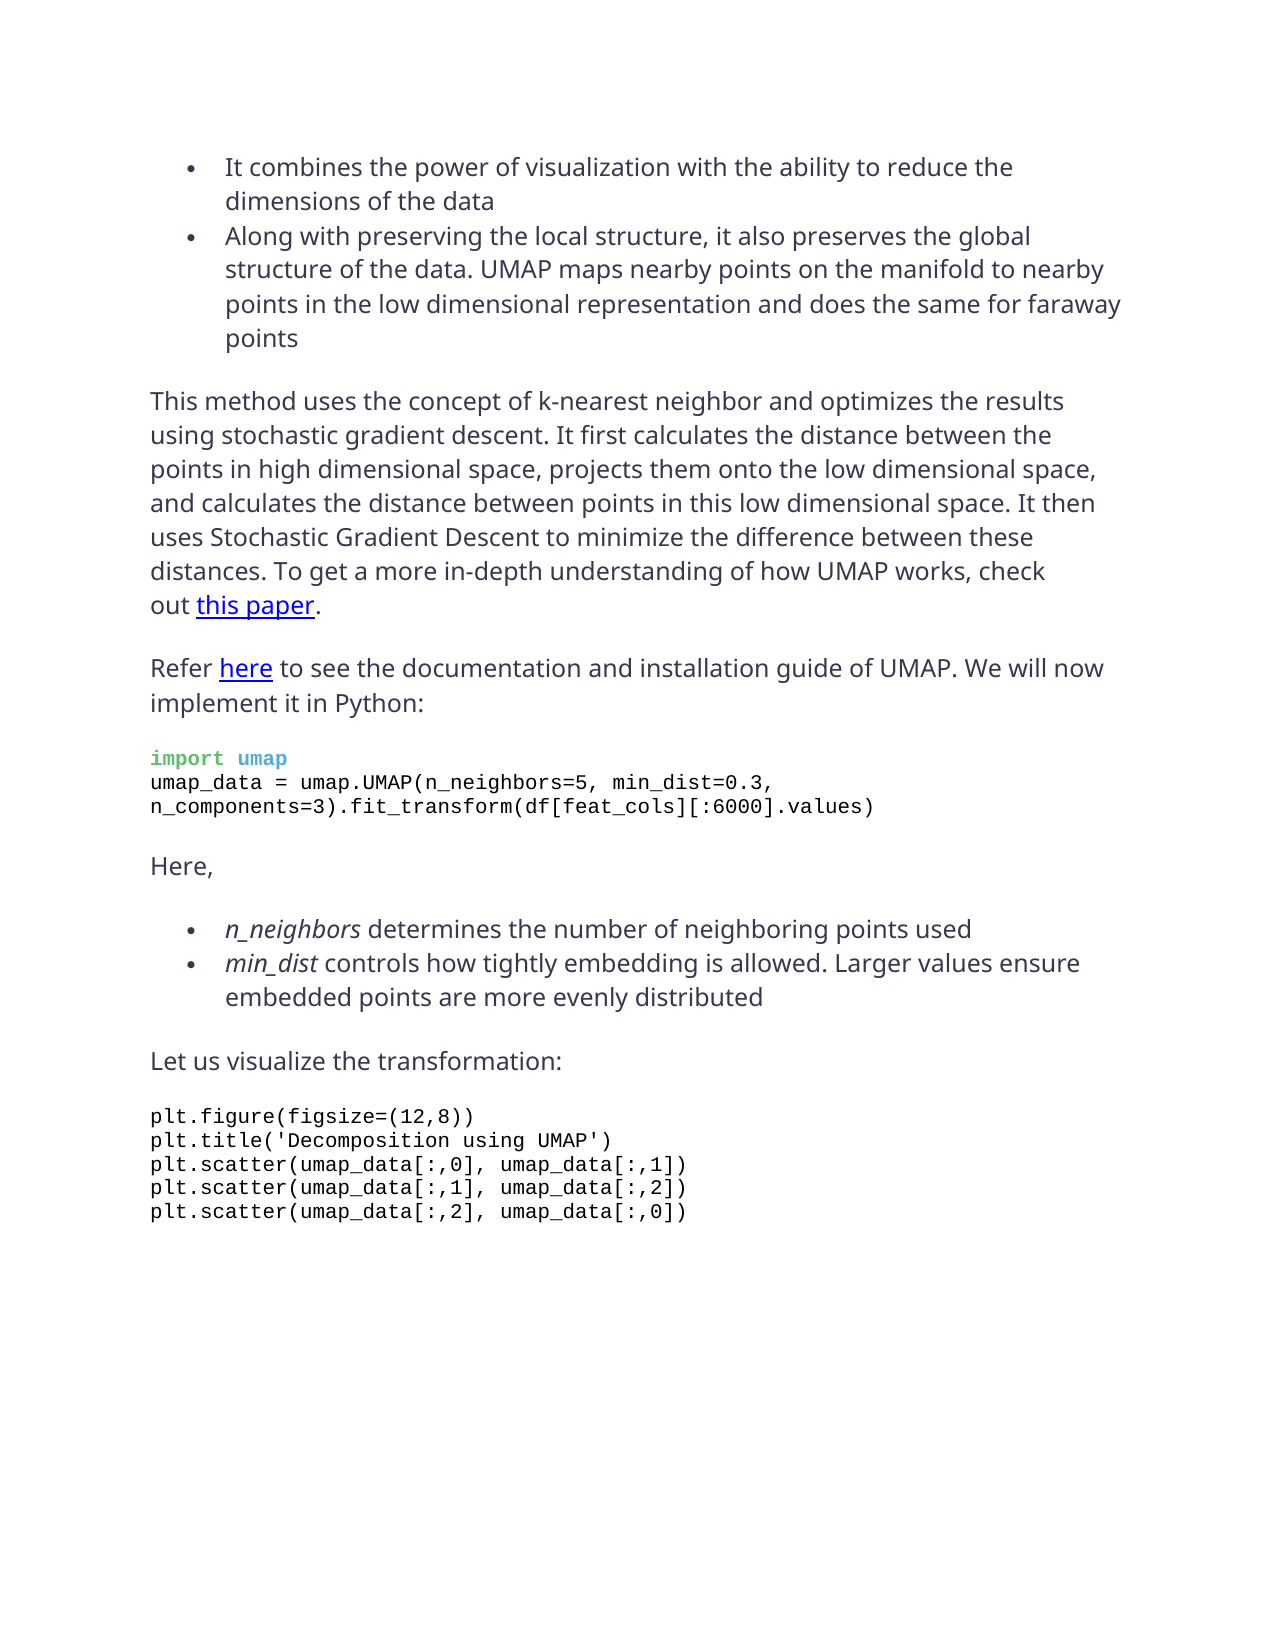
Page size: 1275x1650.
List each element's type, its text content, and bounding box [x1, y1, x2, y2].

list It combines the power of visualization with the ability to reduce the dimensions of the data [187, 150, 1125, 218]
text This method uses the concept of k-nearest neighbor and optimizes the results using stochastic gradient descent. It first calculates the distance between the points in high dimensional space, projects them onto the low dimensional space, and calculates the distance between points in this low dimensional space. It then uses Stochastic Gradient Descent to minimize the difference between these distances. To get a more in-depth understanding of how UMAP works, check out this paper. [150, 383, 1125, 622]
text plt.scatter(umap_data[:,2], umap_data[:,0]) [150, 1201, 1125, 1224]
list min_dist controls how tightly embedding is allowed. Larger values ensure embedded points are more evenly distributed [187, 946, 1125, 1014]
text plt.title('Decomposition using UMAP') [150, 1130, 1125, 1154]
text Refer here to see the documentation and installation guide of UMAP. We will now implement it in Python: [150, 651, 1125, 719]
text Let us visualize the transformation: [150, 1043, 1125, 1077]
text umap_data = umap.UMAP(n_neighbors=5, min_dist=0.3, n_components=3).fit_transform(df[feat_cols][:6000].values) [150, 772, 1125, 819]
list Along with preserving the local structure, it also preserves the global structure of the data. UMAP maps nearby points on the manifold to nearby points in the low dimensional representation and does the same for faraway points [187, 218, 1125, 354]
list n_neighbors determines the number of neighboring points used [187, 912, 1125, 946]
text plt.scatter(umap_data[:,1], umap_data[:,2]) [150, 1177, 1125, 1201]
text Here, [150, 848, 1125, 883]
text import umap [150, 748, 1125, 772]
text plt.figure(figsize=(12,8)) [150, 1106, 1125, 1130]
text plt.scatter(umap_data[:,0], umap_data[:,1]) [150, 1154, 1125, 1177]
